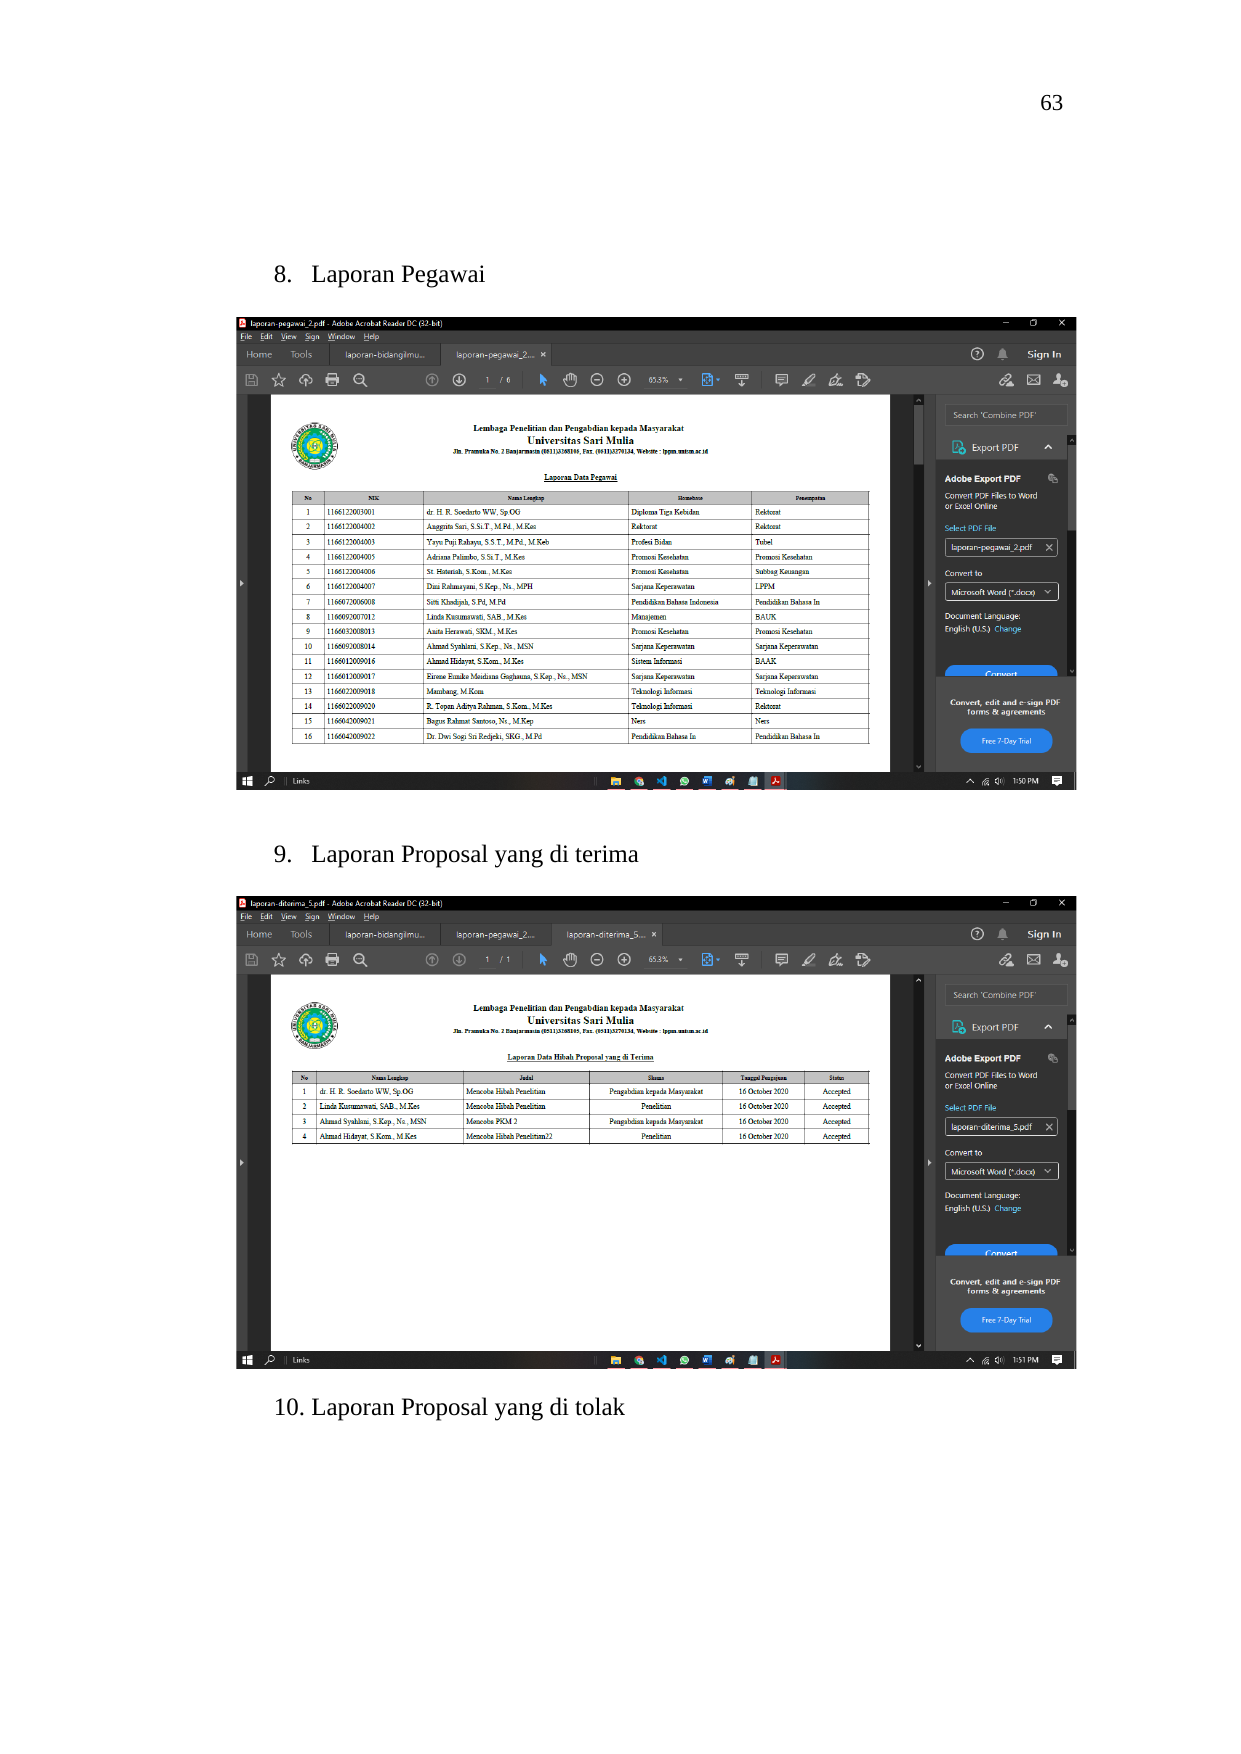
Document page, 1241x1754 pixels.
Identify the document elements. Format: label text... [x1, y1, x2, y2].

list Laporan Pegawai [274, 259, 1063, 288]
list Laporan Proposal yang di terima [274, 839, 1063, 868]
picture [236, 317, 1077, 790]
list Laporan Proposal yang di tolak [274, 1392, 1063, 1421]
picture [236, 896, 1077, 1369]
